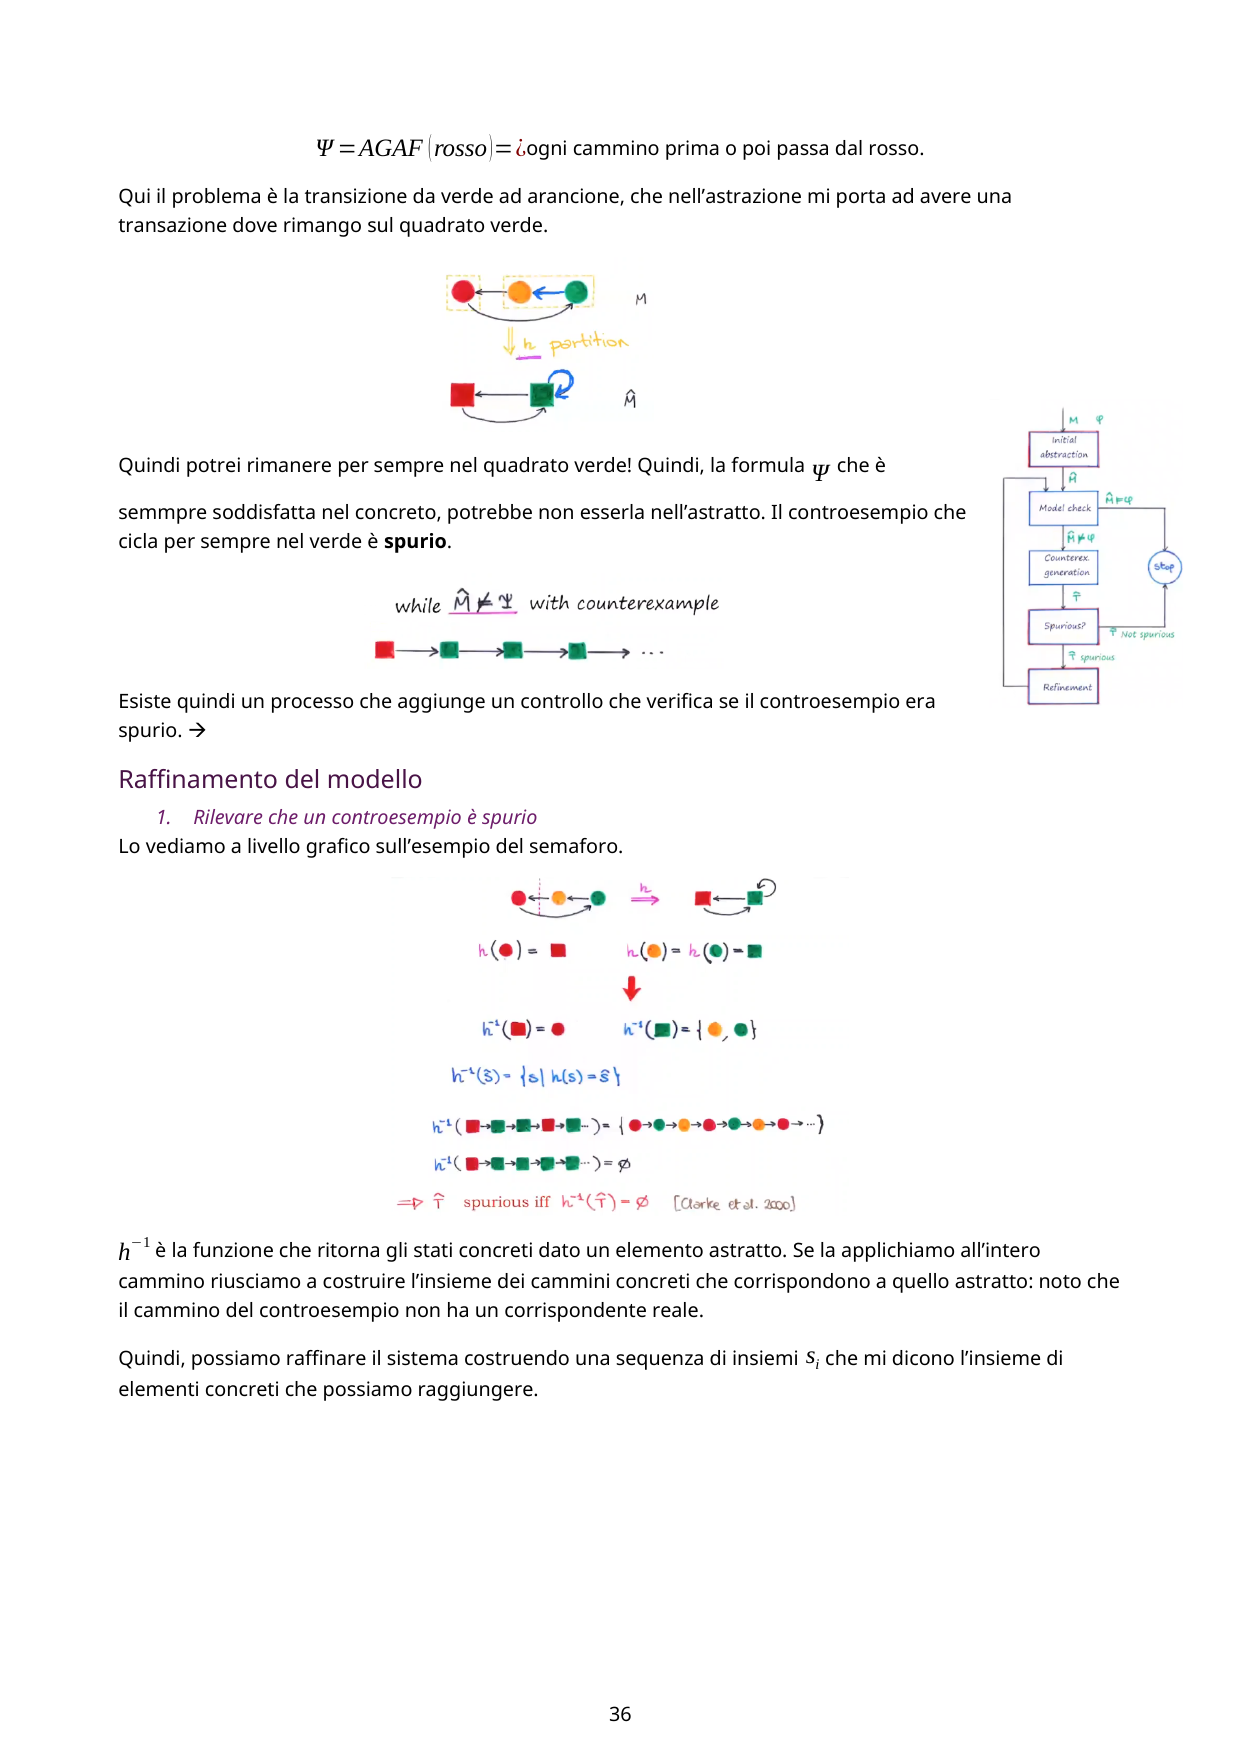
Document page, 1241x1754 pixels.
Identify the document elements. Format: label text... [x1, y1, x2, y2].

text Quindi, possiamo raffinare il sistema costruendo una sequenza di insiemi che mi dicono l’insieme di elementi concreti che possiamo raggiungere. [118, 1342, 1122, 1402]
text Lo vediamo a livello grafico sull’esempio del semaforo. [118, 832, 1122, 859]
picture [364, 573, 725, 669]
text Qui il problema è la transizione da verde ad arancione, che nell’astrazione mi porta ad avere una transazione dove rimango sul quadrato verde. [118, 182, 1122, 238]
picture [435, 257, 654, 432]
text Quindi potrei rimanere per sempre nel quadrato verde! Quindi, la formula che è semmpre soddisfatta nel concreto, potrebbe non esserla nell’astratto. Il controesempio che cicla per sempre nel verde è spurio. [118, 451, 989, 555]
subtitle Raffinamento del modello [118, 762, 1122, 796]
text Esiste quindi un processo che aggiunge un controllo che verifica se il controesempio era spurio. [118, 687, 1122, 743]
text ogni cammino prima o poi passa dal rosso. [118, 133, 1122, 163]
picture [391, 877, 849, 1216]
text è la funzione che ritorna gli stati concreti dato un elemento astratto. Se la applichiamo all’intero cammino riusciamo a costruire l’insieme dei cammini concreti che corrispondono a quello astratto: noto che il cammino del controesempio non ha un corrispondente reale. [118, 1234, 1122, 1323]
picture [989, 399, 1184, 708]
subtitle Rilevare che un controesempio è spurio [156, 803, 1122, 830]
